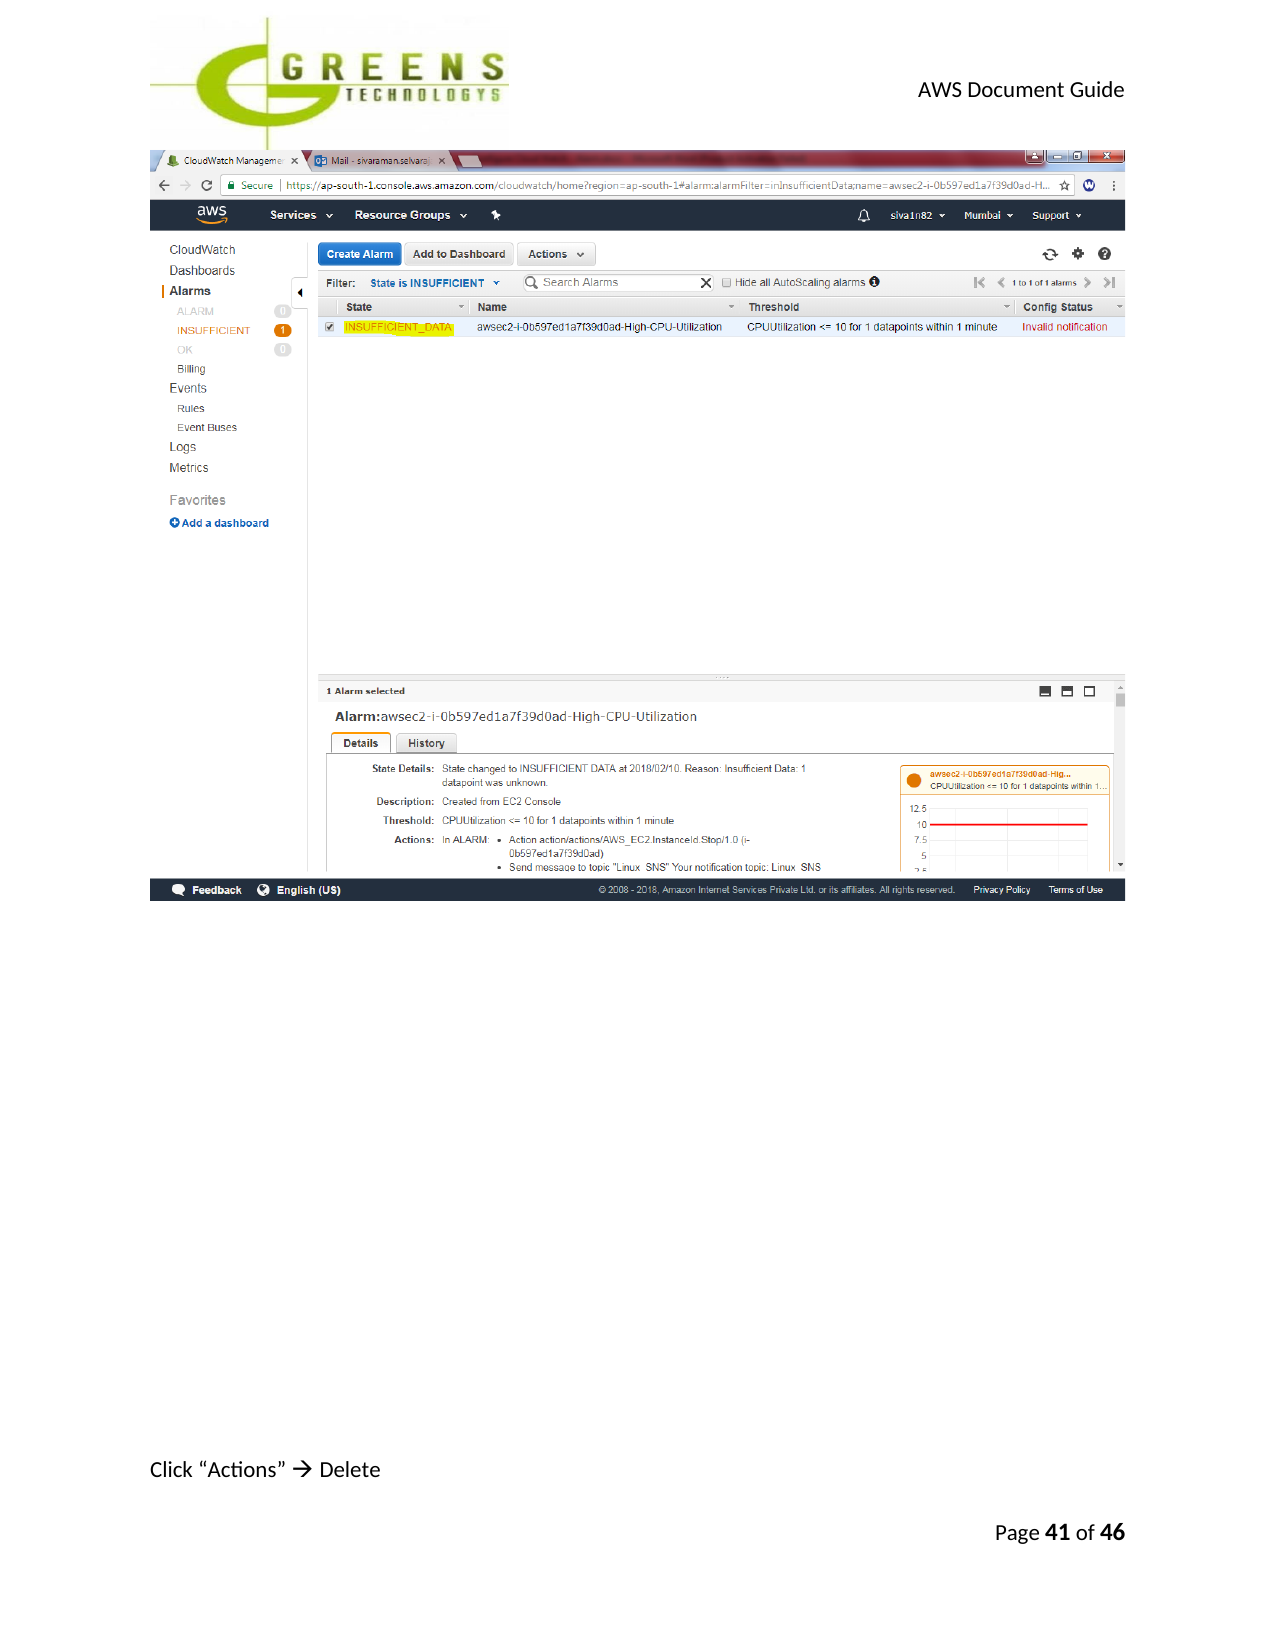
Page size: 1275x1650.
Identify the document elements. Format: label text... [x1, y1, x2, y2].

picture [150, 7, 1125, 901]
text Click “Actions” Delete [150, 1455, 1125, 1483]
